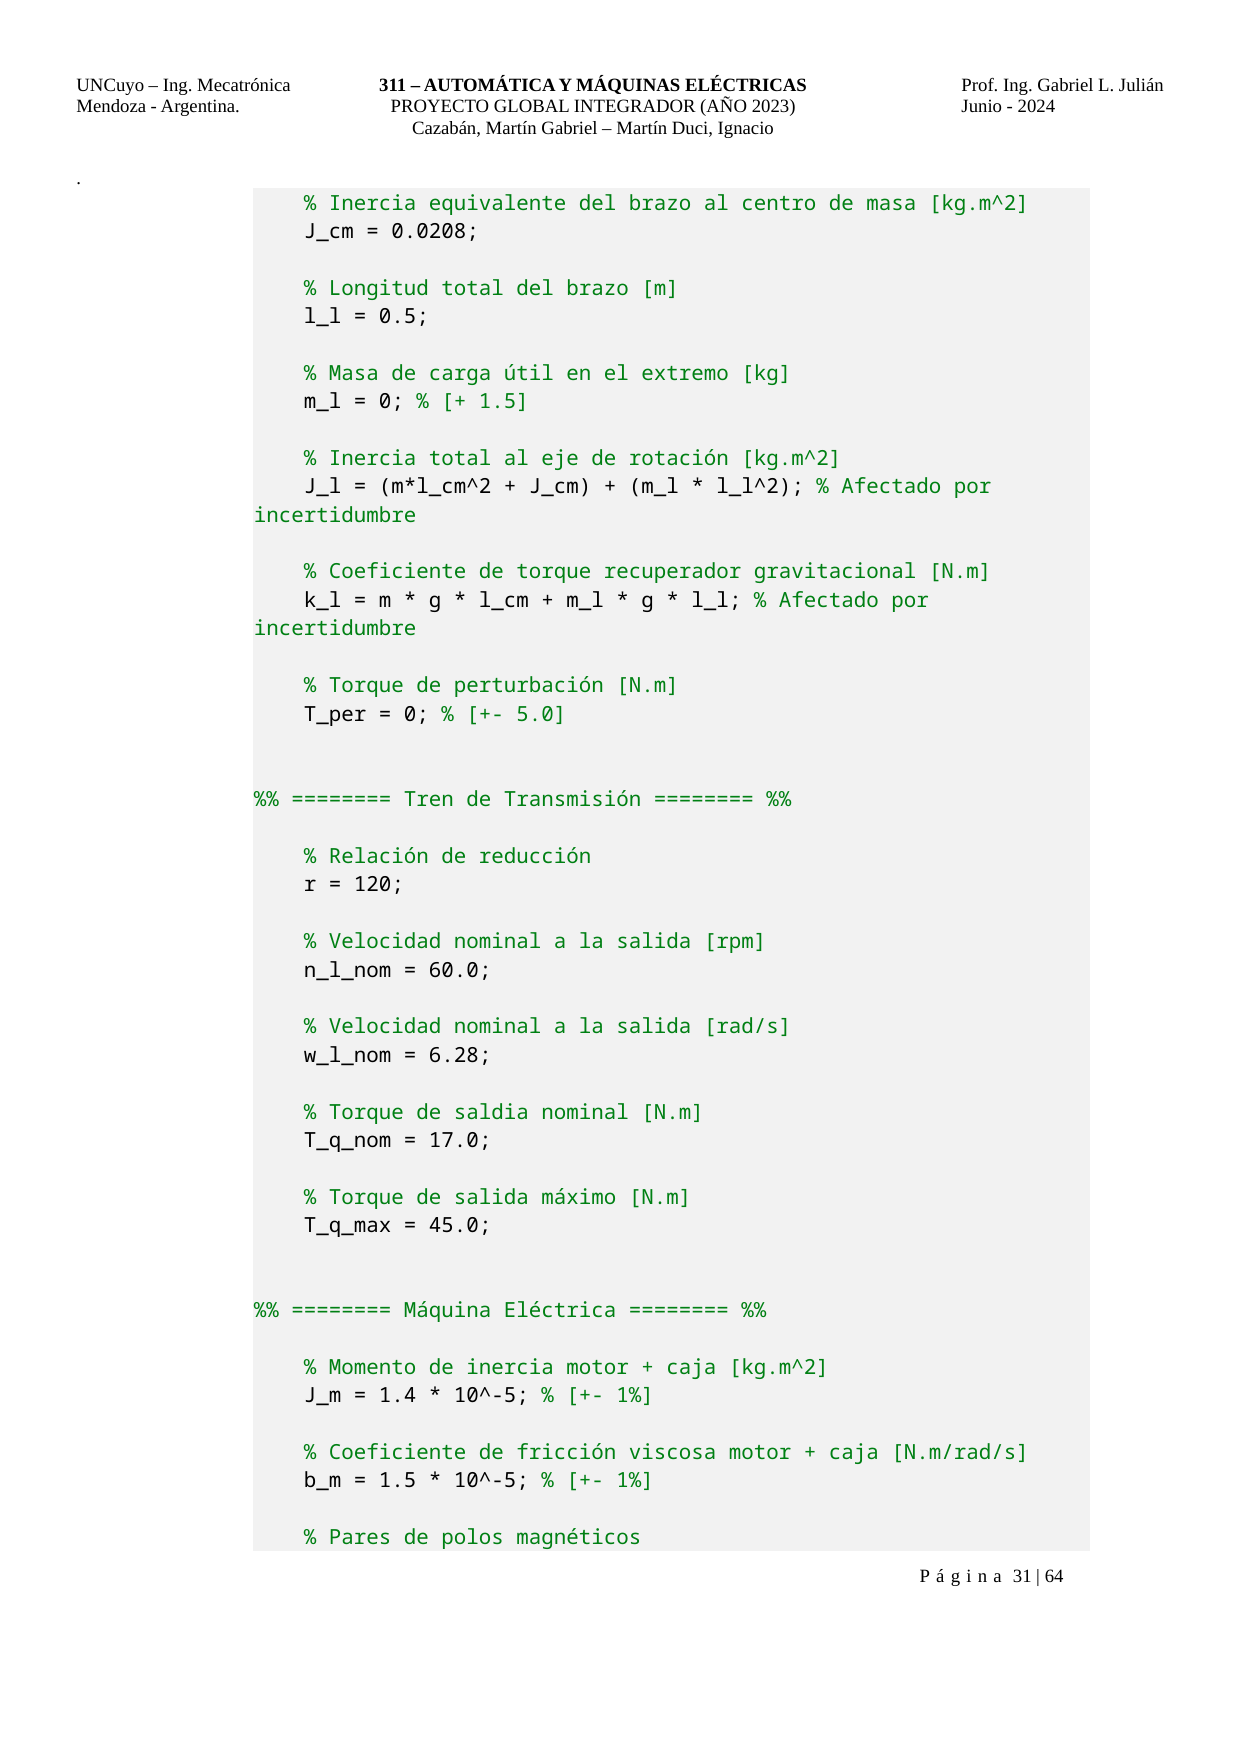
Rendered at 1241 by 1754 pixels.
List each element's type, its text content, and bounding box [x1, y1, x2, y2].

text % Coeficiente de torque recuperador gravitacional [N.m] [253, 557, 1090, 585]
text % Torque de salida máximo [N.m] [253, 1182, 1090, 1211]
text T_per = 0; % [+- 5.0] [253, 699, 1090, 727]
text n_l_nom = 60.0; [253, 955, 1090, 983]
text r = 120; [253, 869, 1090, 898]
text % Torque de saldia nominal [N.m] [253, 1097, 1090, 1125]
text % Pares de polos magnéticos [253, 1522, 1090, 1551]
text m_l = 0; % [+ 1.5] [253, 386, 1090, 415]
text % Coeficiente de fricción viscosa motor + caja [N.m/rad/s] [253, 1437, 1090, 1465]
text %% ======== Máquina Eléctrica ======== %% [253, 1296, 1090, 1324]
text % Inercia equivalente del brazo al centro de masa [kg.m^2] [253, 188, 1090, 217]
text % Masa de carga útil en el extremo [kg] [253, 358, 1090, 386]
text % Inercia total al eje de rotación [kg.m^2] [253, 443, 1090, 471]
text % Relación de reducción [253, 841, 1090, 869]
text % Torque de perturbación [N.m] [253, 670, 1090, 699]
text w_l_nom = 6.28; [253, 1040, 1090, 1068]
text J_l = (m*l_cm^2 + J_cm) + (m_l * l_l^2); % Afectado por incertidumbre [253, 471, 1090, 528]
text % Momento de inercia motor + caja [kg.m^2] [253, 1352, 1090, 1380]
text J_cm = 0.0208; [253, 217, 1090, 245]
text J_m = 1.4 * 10^-5; % [+- 1%] [253, 1380, 1090, 1409]
text b_m = 1.5 * 10^-5; % [+- 1%] [253, 1465, 1090, 1494]
text T_q_nom = 17.0; [253, 1125, 1090, 1154]
text %% ======== Tren de Transmisión ======== %% [253, 784, 1090, 812]
text % Velocidad nominal a la salida [rpm] [253, 926, 1090, 955]
text % Longitud total del brazo [m] [253, 273, 1090, 301]
text % Velocidad nominal a la salida [rad/s] [253, 1012, 1090, 1040]
text l_l = 0.5; [253, 301, 1090, 330]
text T_q_max = 45.0; [253, 1211, 1090, 1239]
text k_l = m * g * l_cm + m_l * g * l_l; % Afectado por incertidumbre [253, 585, 1090, 642]
